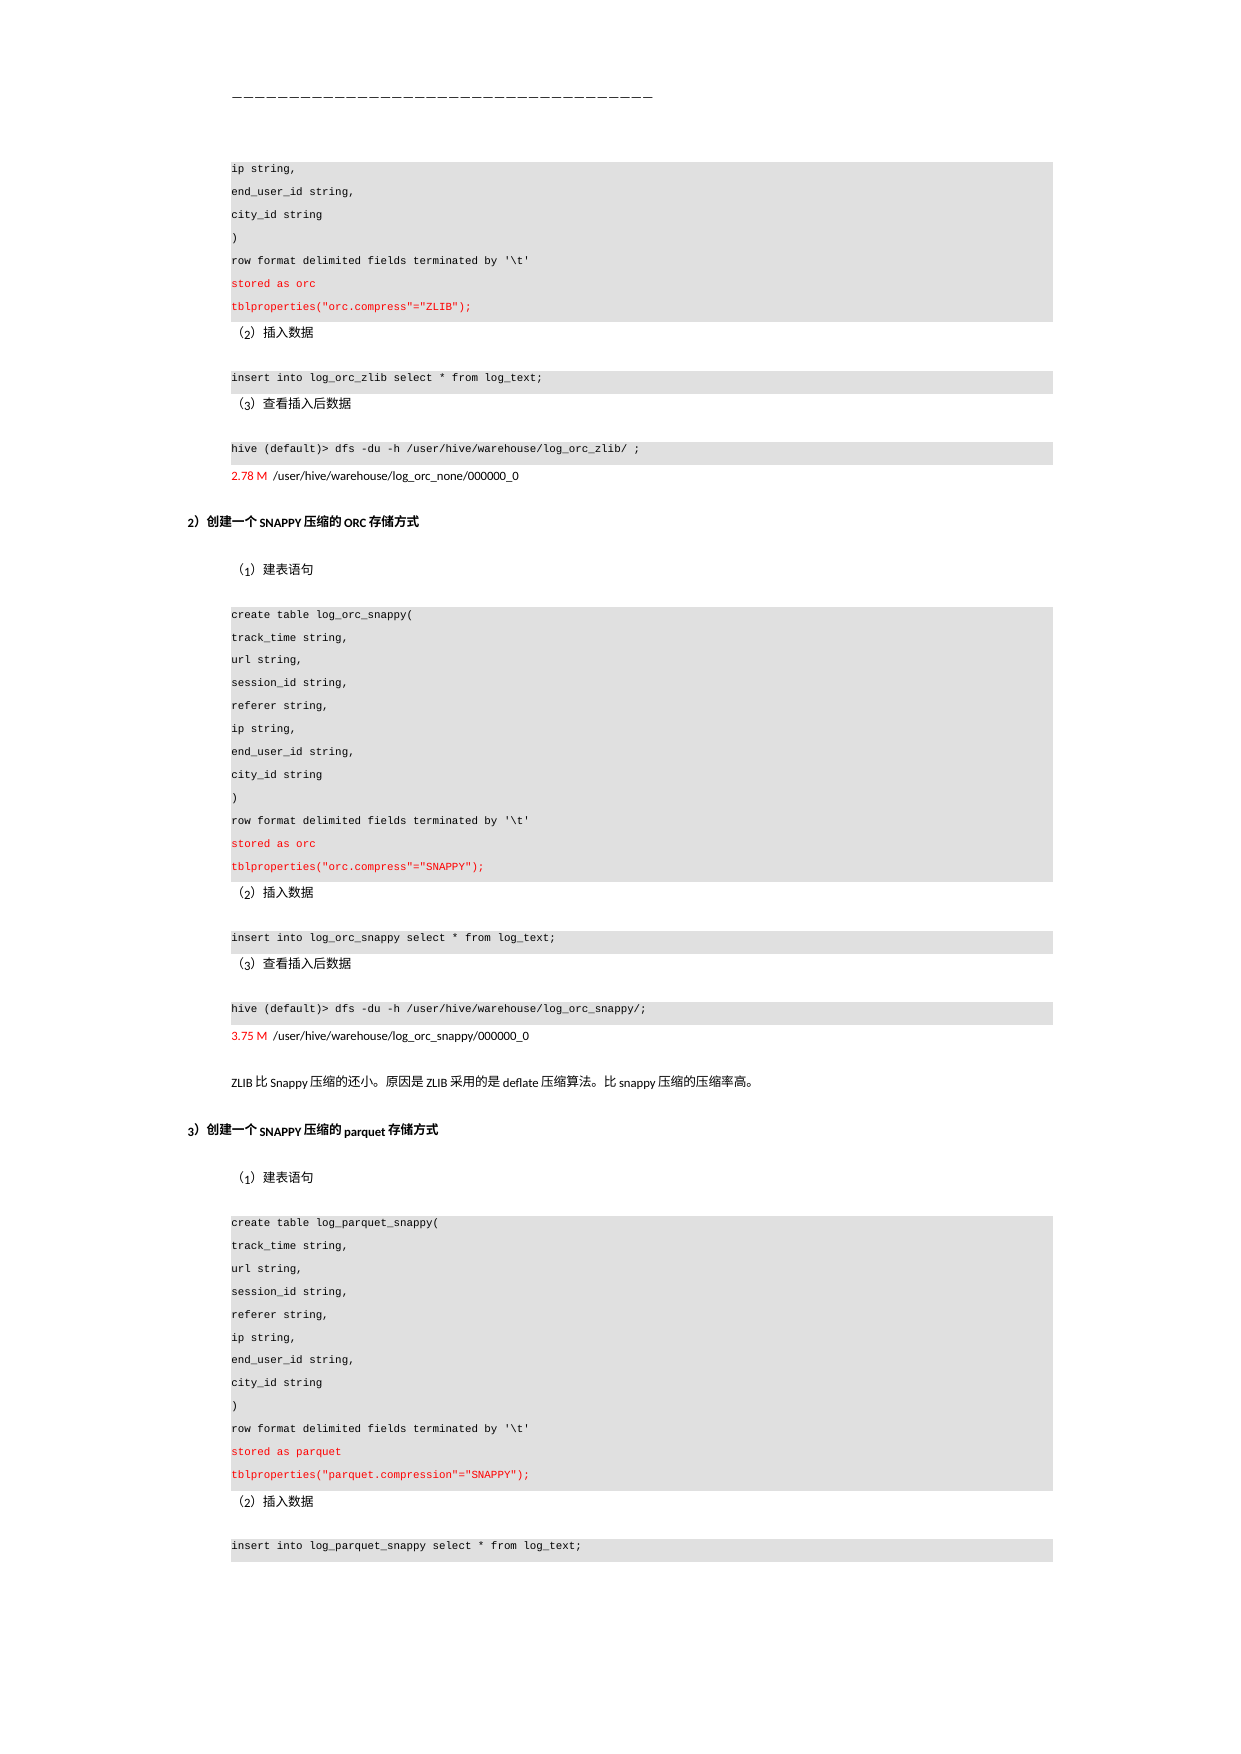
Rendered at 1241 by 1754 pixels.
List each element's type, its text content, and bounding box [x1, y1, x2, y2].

text stored as orc [231, 837, 1053, 859]
text （3）查看插入后数据 [187, 394, 1053, 426]
text session_id string, [231, 1284, 1053, 1307]
text url string, [231, 653, 1053, 676]
text 2）创建一个SNAPPY压缩的ORC存储方式 [187, 511, 1053, 543]
text ip string, [231, 1330, 1053, 1353]
text insert into log_orc_zlib select * from log_text; [231, 371, 1053, 394]
text city_id string [231, 208, 1053, 231]
text tblproperties("orc.compress"="ZLIB"); [231, 299, 1053, 322]
text city_id string [231, 768, 1053, 791]
text ip string, [231, 162, 1053, 185]
text url string, [231, 1262, 1053, 1284]
text ZLIB比Snappy压缩的还小。原因是ZLIB采用的是deflate压缩算法。比snappy压缩的压缩率高。 [187, 1071, 1053, 1103]
text （3）查看插入后数据 [187, 954, 1053, 986]
text hive (default)> dfs -du -h /user/hive/warehouse/log_orc_zlib/ ; [231, 442, 1053, 465]
text session_id string, [231, 676, 1053, 699]
text （2）插入数据 [187, 882, 1053, 915]
text referer string, [231, 699, 1053, 722]
text end_user_id string, [231, 185, 1053, 208]
text row format delimited fields terminated by '\t' [231, 814, 1053, 837]
text 3.75 M /user/hive/warehouse/log_orc_snappy/000000_0 [187, 1025, 1053, 1057]
text referer string, [231, 1307, 1053, 1330]
text （2）插入数据 [187, 1491, 1053, 1523]
text （1）建表语句 [187, 559, 1053, 592]
text track_time string, [231, 1239, 1053, 1262]
text create table log_orc_snappy( [231, 607, 1053, 630]
text end_user_id string, [231, 745, 1053, 768]
text city_id string [231, 1376, 1053, 1399]
text tblproperties("orc.compress"="SNAPPY"); [231, 859, 1053, 882]
text hive (default)> dfs -du -h /user/hive/warehouse/log_orc_snappy/; [231, 1002, 1053, 1025]
text create table log_parquet_snappy( [231, 1216, 1053, 1239]
text ) [231, 231, 1053, 254]
text insert into log_orc_snappy select * from log_text; [231, 931, 1053, 954]
text ) [231, 1399, 1053, 1422]
text ip string, [231, 722, 1053, 745]
text insert into log_parquet_snappy select * from log_text; [231, 1539, 1053, 1562]
text tblproperties("parquet.compression"="SNAPPY"); [231, 1468, 1053, 1491]
text stored as parquet [231, 1445, 1053, 1468]
text row format delimited fields terminated by '\t' [231, 1422, 1053, 1445]
text end_user_id string, [231, 1353, 1053, 1376]
text track_time string, [231, 630, 1053, 653]
text ) [231, 791, 1053, 814]
text 2.78 M /user/hive/warehouse/log_orc_none/000000_0 [187, 465, 1053, 497]
text stored as orc [231, 277, 1053, 299]
text （2）插入数据 [187, 322, 1053, 355]
text row format delimited fields terminated by '\t' [231, 254, 1053, 277]
text （1）建表语句 [187, 1167, 1053, 1200]
text 3）创建一个SNAPPY压缩的parquet存储方式 [187, 1119, 1053, 1152]
